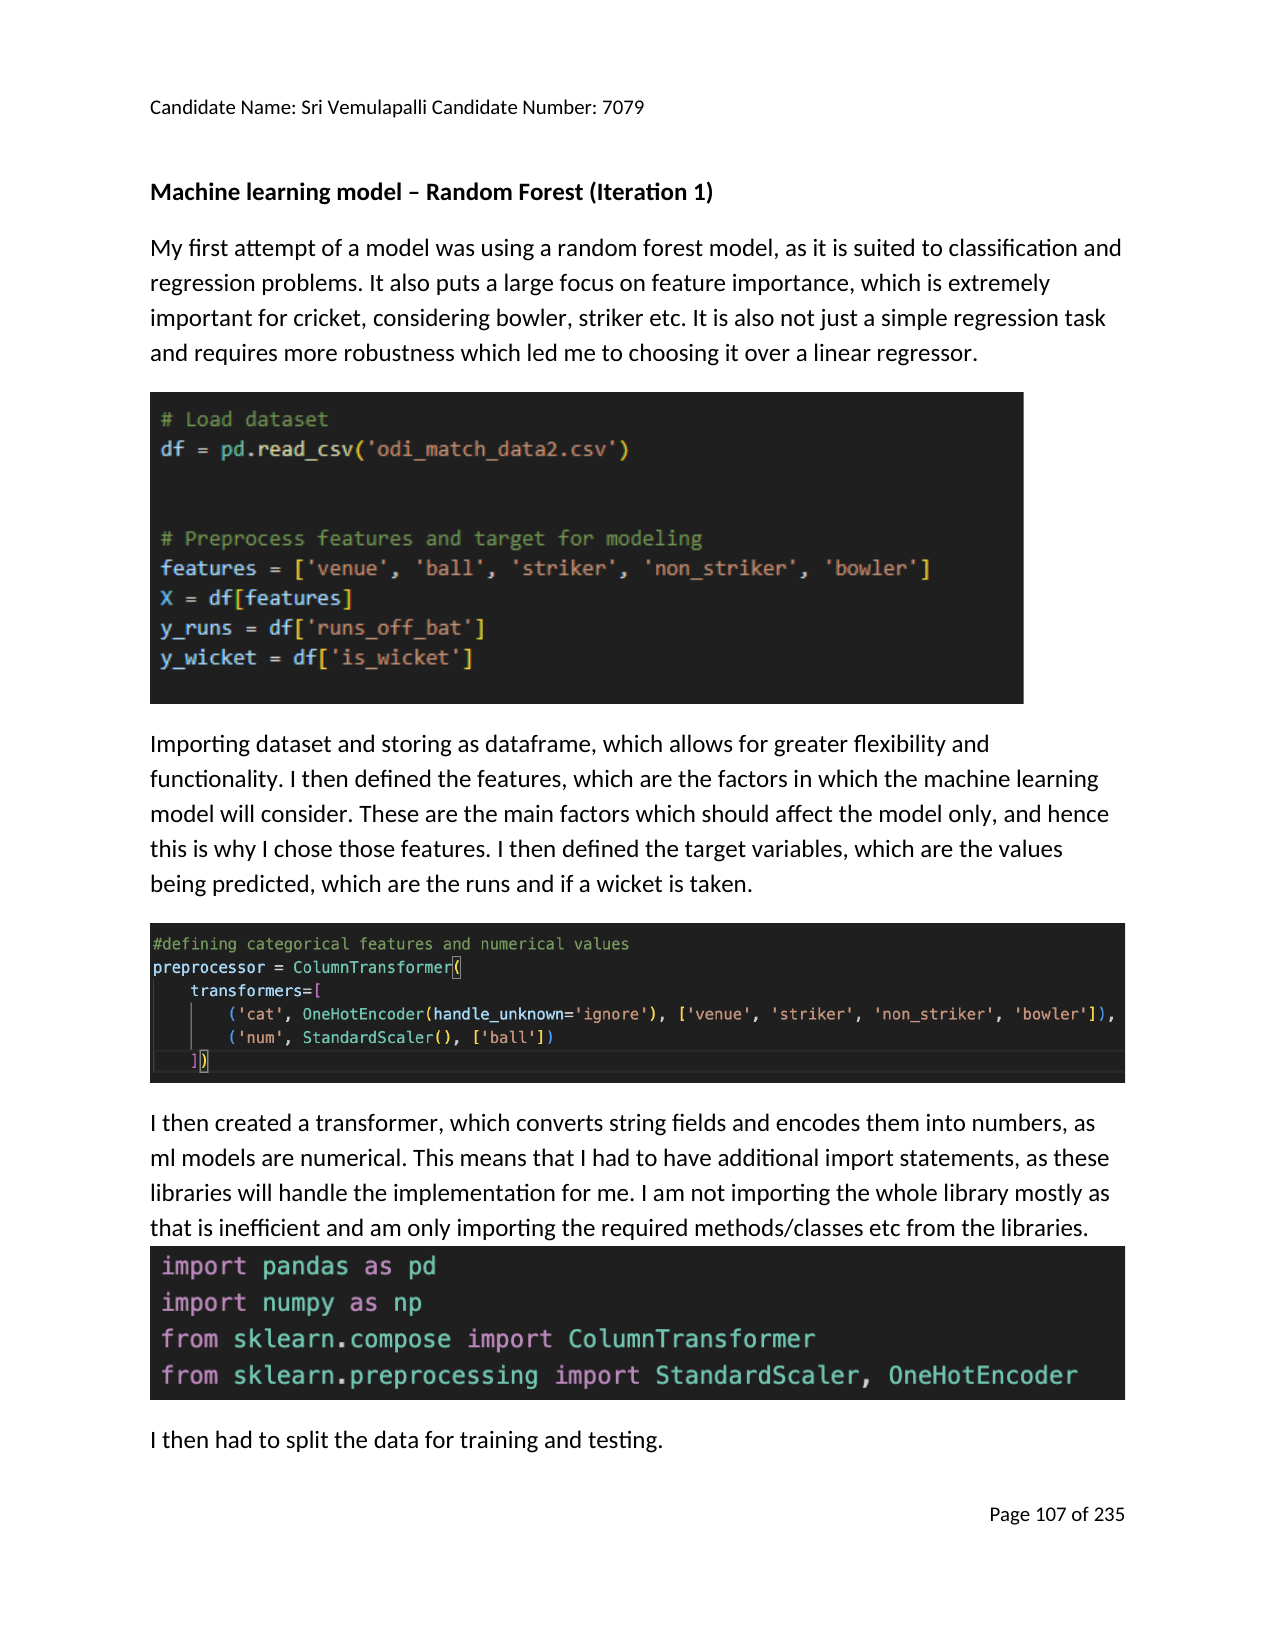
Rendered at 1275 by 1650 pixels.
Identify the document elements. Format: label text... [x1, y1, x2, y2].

text Importing dataset and storing as dataframe, which allows for greater flexibility and functionality. I then defined the features, which are the factors in which the machine learning model will consider. These are the main factors which should affect the model only, and hence this is why I chose those features. I then defined the target variables, which are the values being predicted, which are the runs and if a wicket is taken. [150, 728, 1125, 898]
picture [150, 1246, 1125, 1400]
text Machine learning model – Random Forest (Iteration 1) [150, 176, 1125, 206]
picture [150, 392, 1024, 704]
text I then had to split the data for training and testing. [150, 1424, 1125, 1455]
text I then created a transformer, which converts string fields and encodes them into numbers, as ml models are numerical. This means that I had to have additional import statements, as these libraries will handle the implementation for me. I am not importing the whole library mostly as that is inefficient and am only importing the required methods/classes etc from the libraries. [150, 1107, 1125, 1246]
picture [150, 923, 1125, 1083]
text My first attempt of a model was using a random forest model, as it is suited to classification and regression problems. It also puts a large focus on feature importance, which is extremely important for cricket, considering bowler, striker etc. It is also not just a simple regression task and requires more robustness which led me to choosing it over a linear regressor. [150, 232, 1125, 367]
